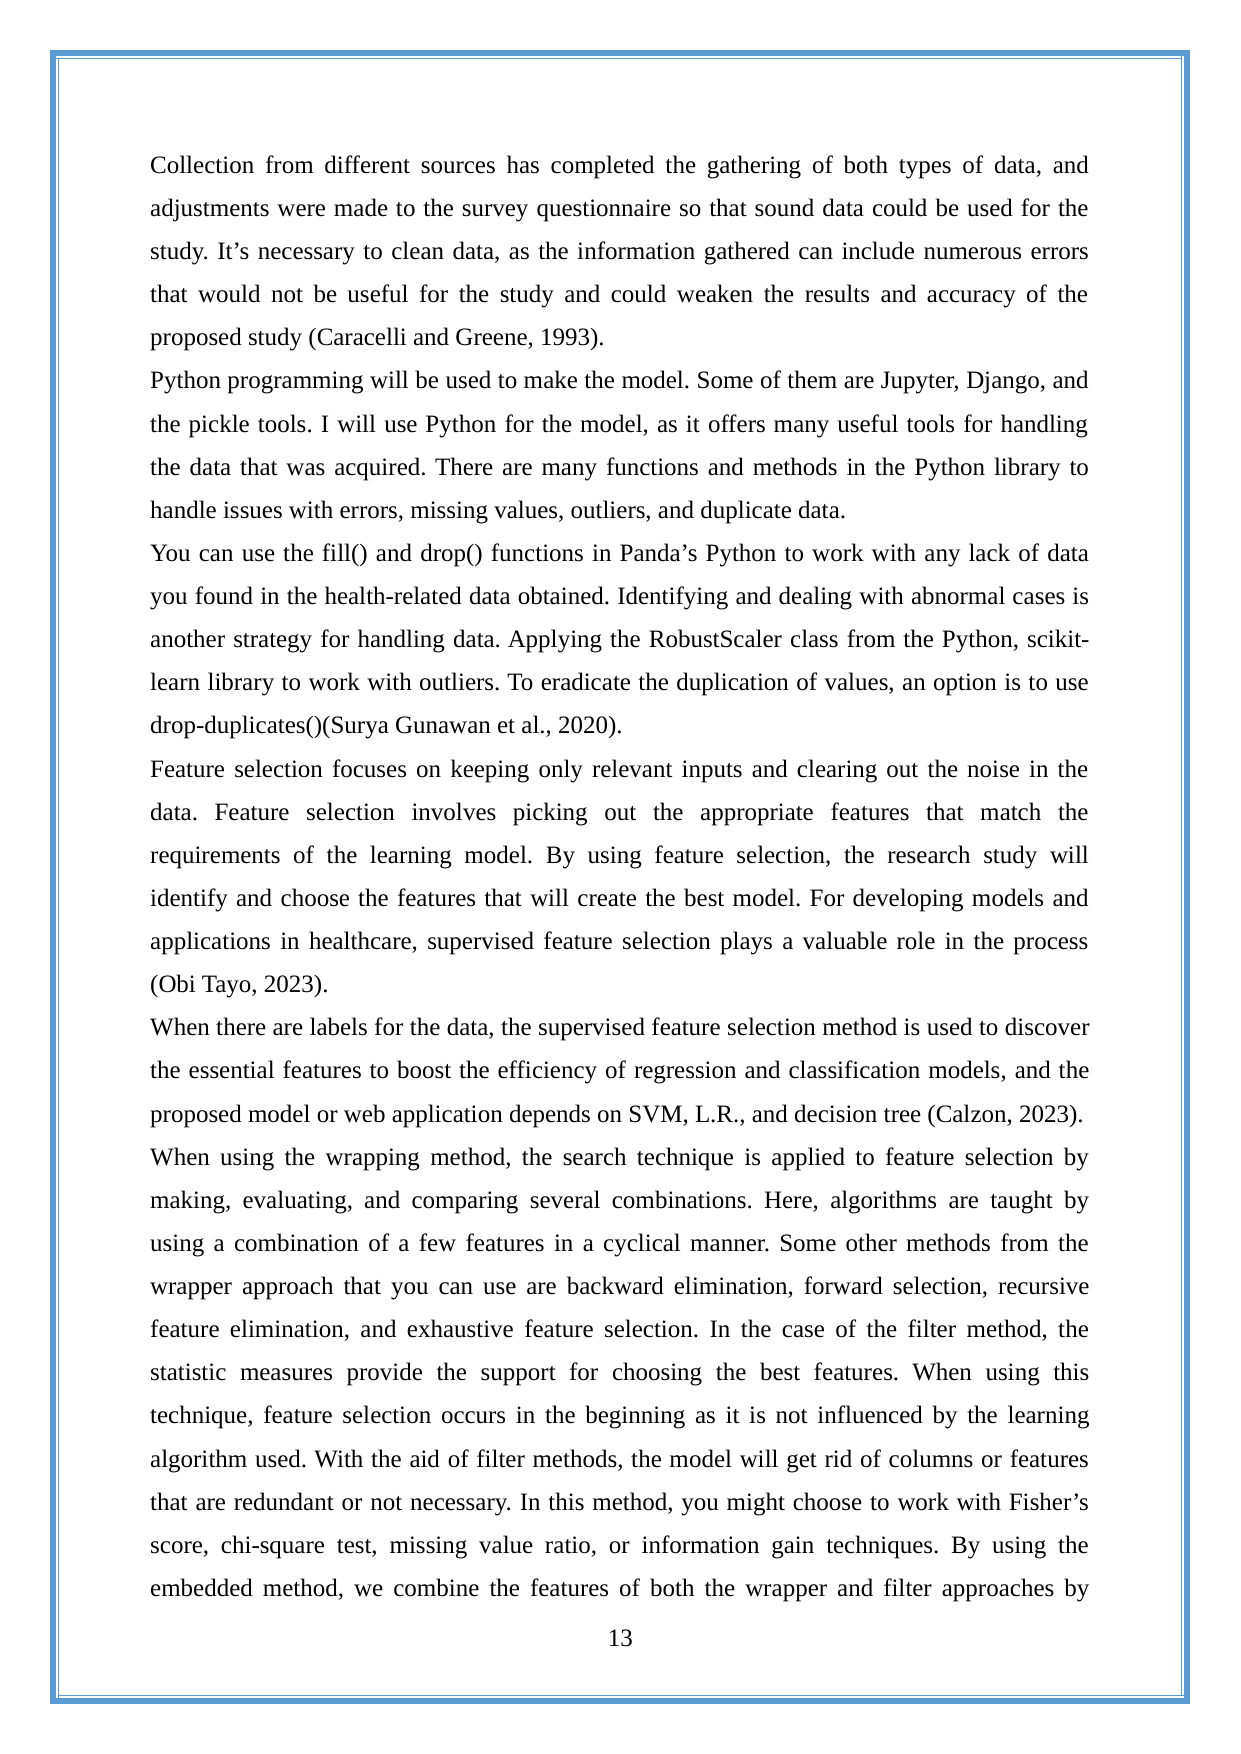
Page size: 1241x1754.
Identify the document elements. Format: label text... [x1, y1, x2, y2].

text You can use the fill() and drop() functions in Panda’s Python to work with any lack of data you found in the health-related data obtained. Identifying and dealing with abnormal cases is another strategy for handling data. Applying the RobustScaler class from the Python, scikit-learn library to work with outliers. To eradicate the duplication of values, an option is to use drop-duplicates()(Surya Gunawan et al., 2020). [150, 538, 1090, 739]
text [150, 1142, 1090, 1602]
text Collection from different sources has completed the gathering of both types of data, and adjustments were made to the survey questionnaire so that sound data could be used for the study. It’s necessary to clean data, as the information gathered can include numerous errors that would not be useful for the study and could weaken the results and accuracy of the proposed study (Caracelli and Greene, 1993). [150, 150, 1090, 351]
text Python programming will be used to make the model. Some of them are Jupyter, Django, and the pickle tools. I will use Python for the model, as it offers many useful tools for handling the data that was acquired. There are many functions and methods in the Python library to handle issues with errors, missing values, outliers, and duplicate data. [150, 366, 1090, 524]
text When there are labels for the data, the supervised feature selection method is used to discover the essential features to boost the efficiency of regression and classification models, and the proposed model or web application depends on SVM, L.R., and decision tree (Calzon, 2023). [150, 1012, 1090, 1127]
text Feature selection focuses on keeping only relevant inputs and clearing out the noise in the data. Feature selection involves picking out the appropriate features that match the requirements of the learning model. By using feature selection, the research study will identify and choose the features that will create the best model. For developing models and applications in healthcare, supervised feature selection plays a valuable role in the process (Obi Tayo, 2023). [150, 754, 1090, 998]
